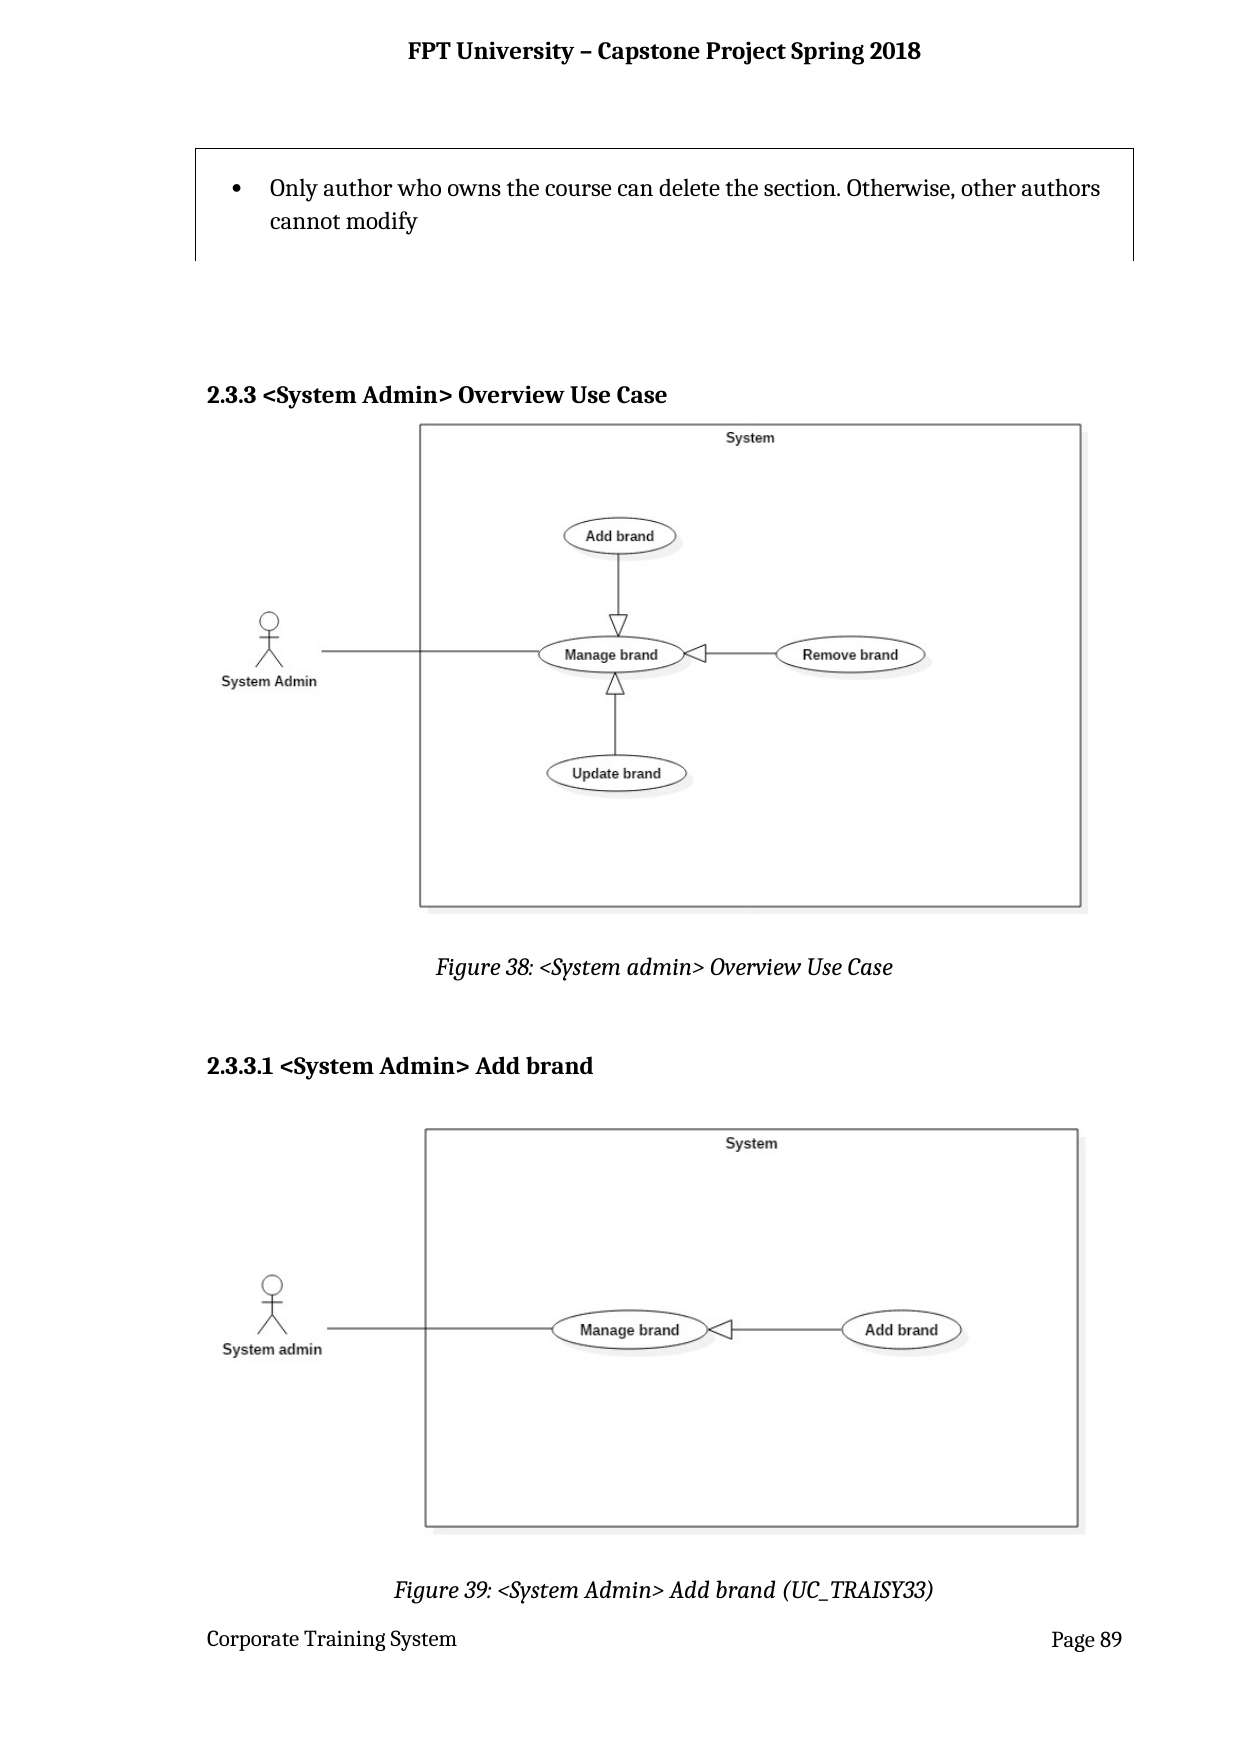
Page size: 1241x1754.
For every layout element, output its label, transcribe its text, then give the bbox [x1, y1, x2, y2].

text Figure 39: <System Admin> Add brand (UC_TRAISY33) [207, 1576, 1122, 1605]
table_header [196, 149, 1133, 261]
picture [206, 414, 1123, 949]
text 2.3.3.1 <System Admin> Add brand [207, 1052, 1122, 1081]
text Figure 38: <System admin> Overview Use Case [207, 953, 1122, 982]
text 2.3.3 <System Admin> Overview Use Case [207, 381, 1122, 410]
picture [206, 1118, 1123, 1572]
